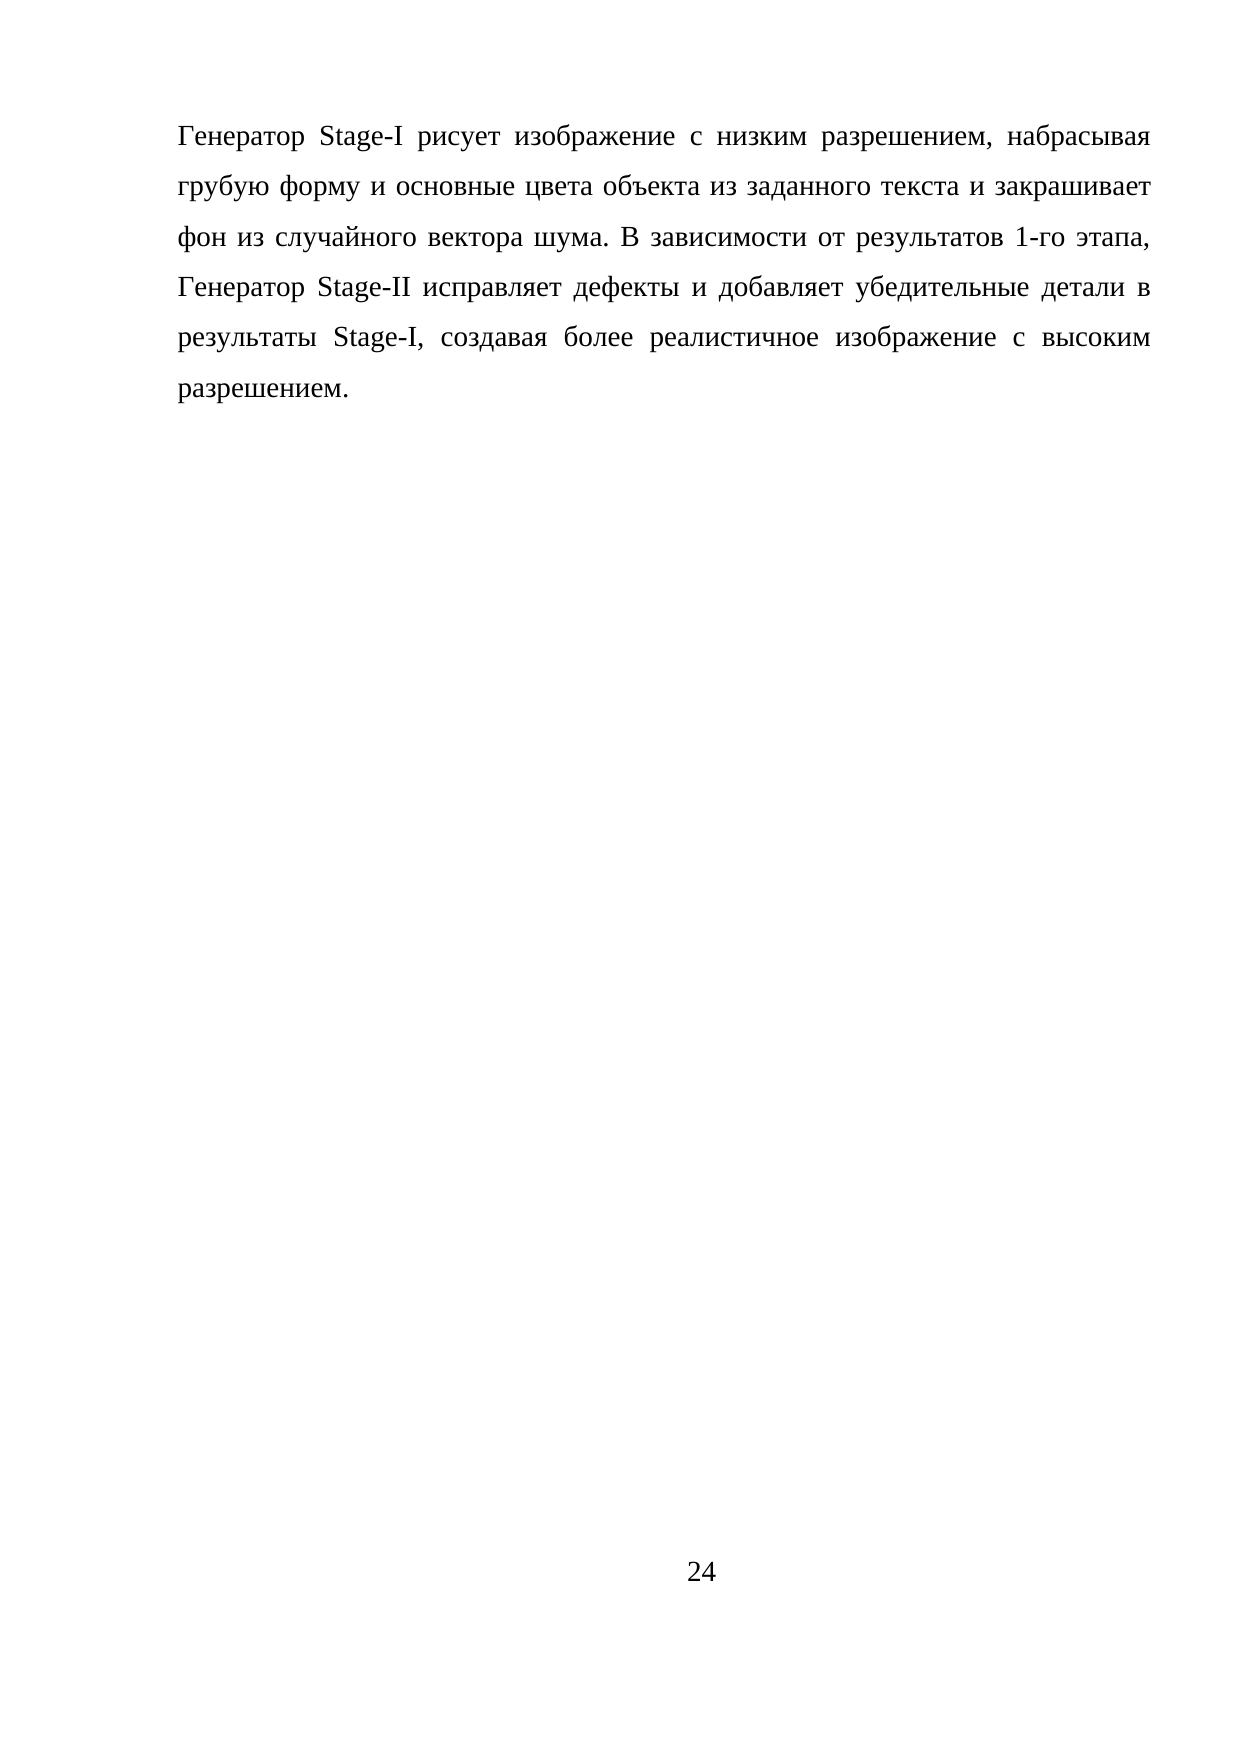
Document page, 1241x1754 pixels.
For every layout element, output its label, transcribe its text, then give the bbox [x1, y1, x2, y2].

text Генератор Stage-I рисует изображение с низким разрешением, набрасывая грубую форму и основные цвета объекта из заданного текста и закрашивает фон из случайного вектора шума. В зависимости от результатов 1-го этапа, Генератор Stage-II исправляет дефекты и добавляет убедительные детали в результаты Stage-I, создавая более реалистичное изображение с высоким разрешением. [177, 118, 1152, 403]
